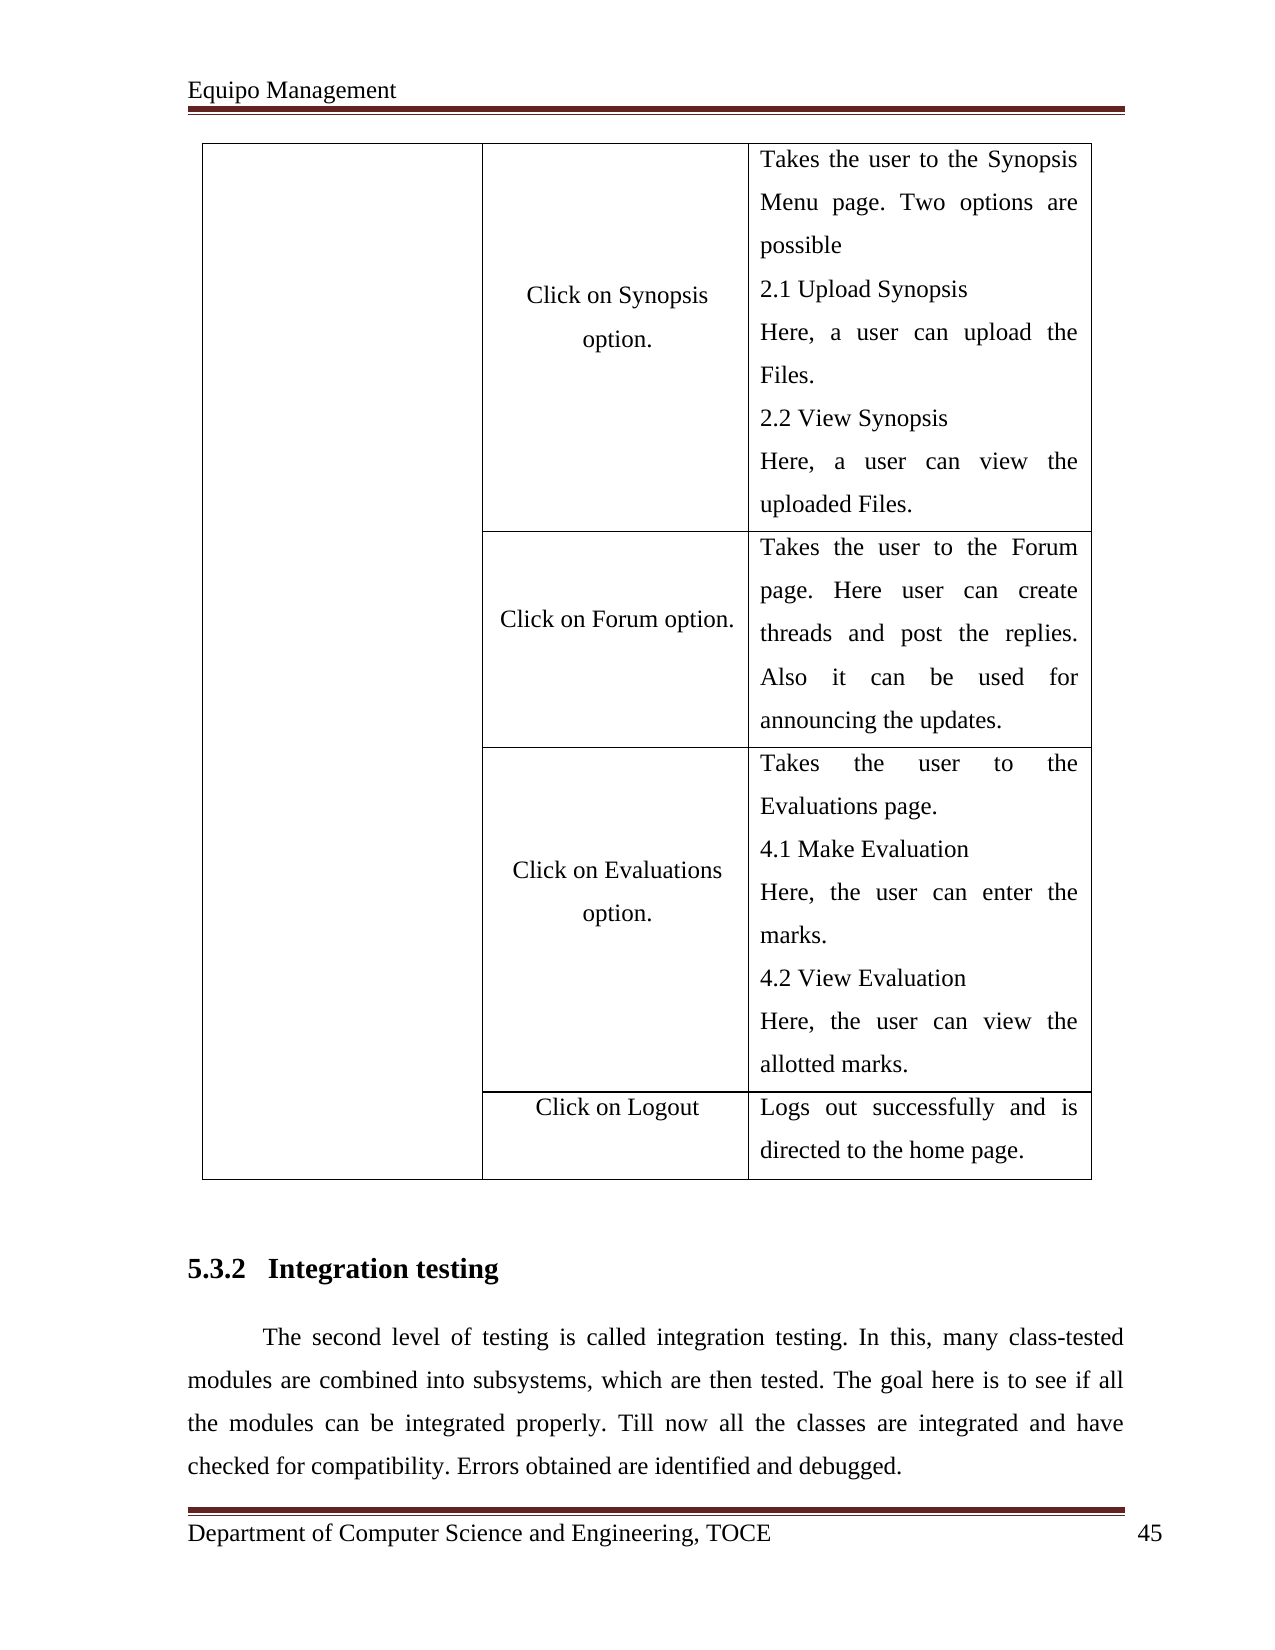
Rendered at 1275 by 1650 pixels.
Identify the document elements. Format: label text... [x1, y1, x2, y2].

table_cell Click on Synopsis option. [483, 144, 748, 531]
text 5.3.2 Integration testing [187, 1251, 1125, 1284]
table_cell Click on Evaluations option. [483, 748, 748, 1091]
text The second level of testing is called integration testing. In this, many class-tested modules are combined into subsystems, which are then tested. The goal here is to see if all the modules can be integrated properly. Till now all the classes are integrated and have checked for compatibility. Errors obtained are identified and debugged. [187, 1322, 1125, 1480]
table_cell Takes the user to the Evaluations page. 4.1 Make Evaluation Here, the user can enter the marks. 4.2 View Evaluation Here, the user can view the allotted marks. [749, 748, 1091, 1091]
table_cell Click on Forum option. [483, 532, 748, 747]
table_cell Click on Logout [483, 1093, 748, 1178]
table_cell Takes the user to the Synopsis Menu page. Two options are possible 2.1 Upload Synopsis Here, a user can upload the Files. 2.2 View Synopsis Here, a user can view the uploaded Files. [749, 144, 1091, 531]
table_cell Takes the user to the Forum page. Here user can create threads and post the replies. Also it can be used for announcing the updates. [749, 532, 1091, 747]
table_cell Logs out successfully and is directed to the home page. [749, 1093, 1091, 1178]
